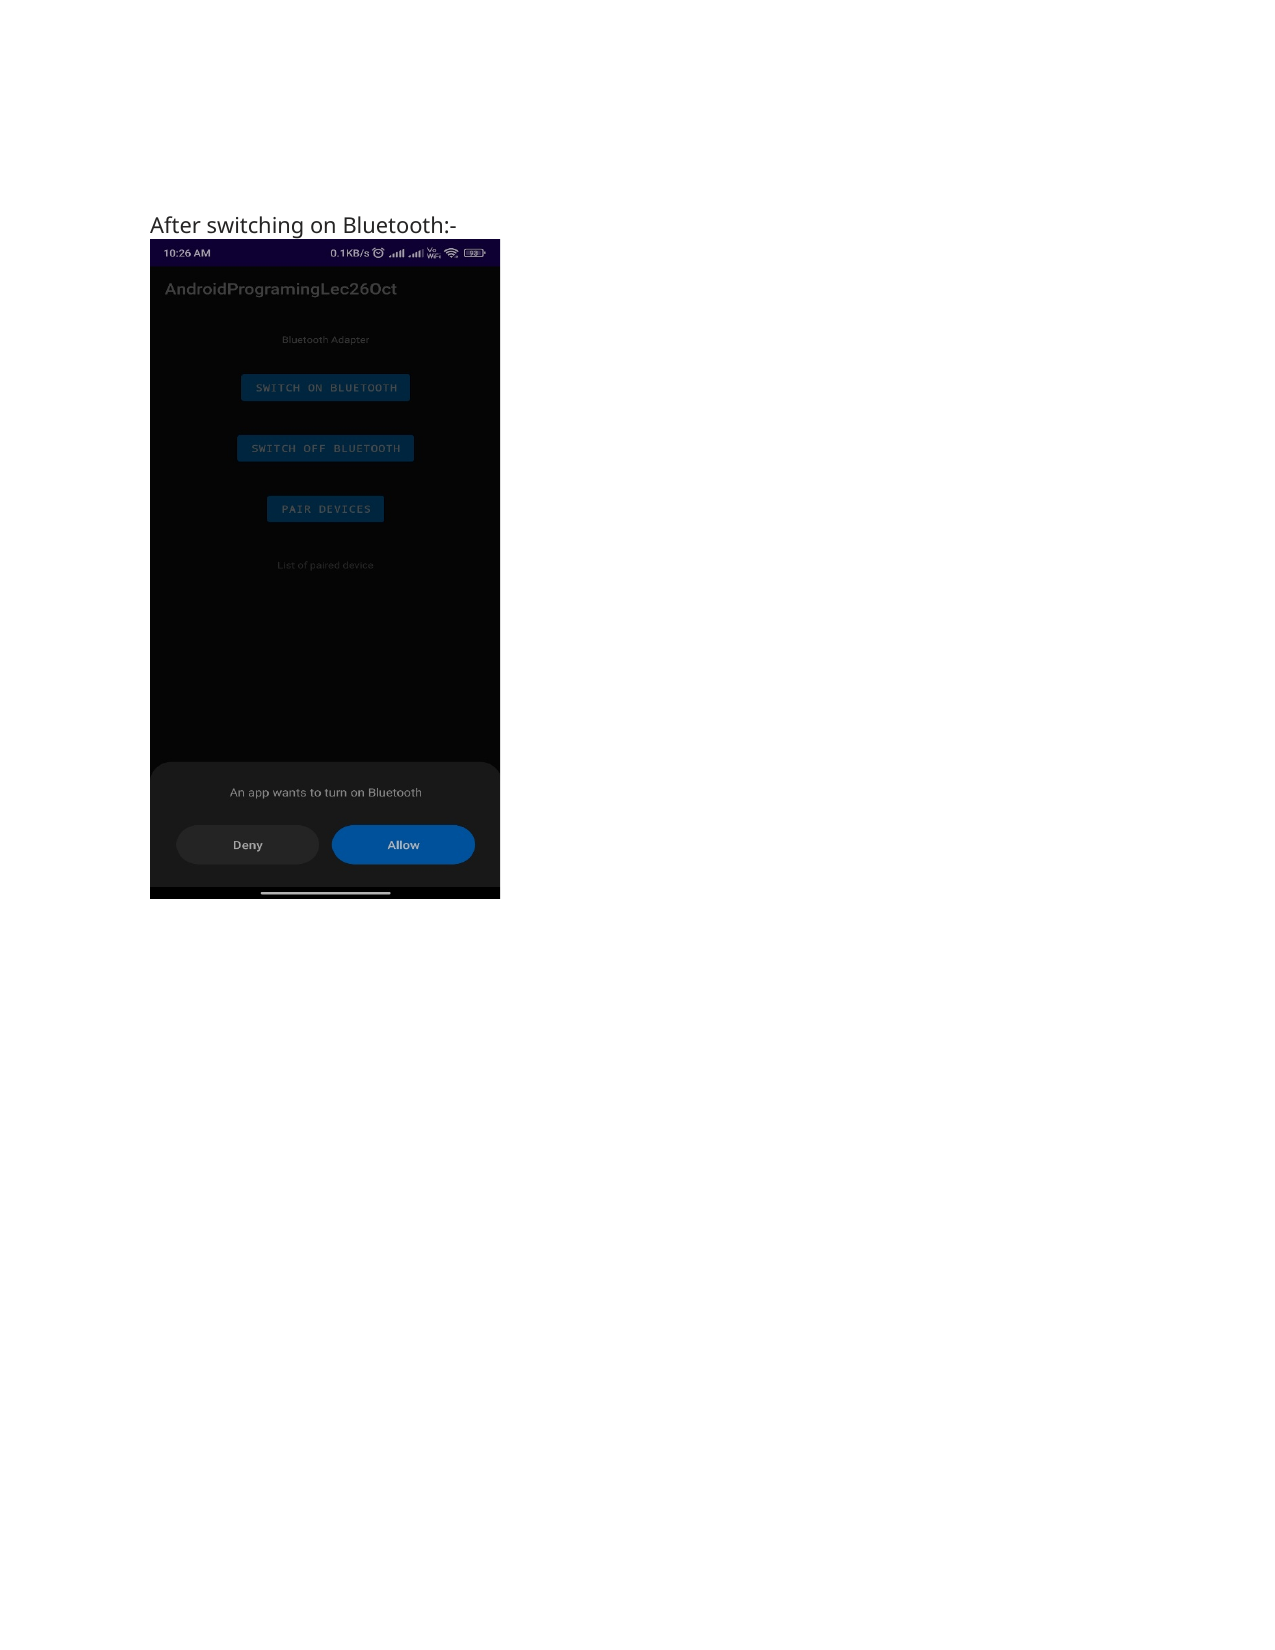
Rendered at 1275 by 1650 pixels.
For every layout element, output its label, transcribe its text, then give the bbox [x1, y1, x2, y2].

text After switching on Bluetooth:- [150, 209, 1125, 239]
picture [150, 239, 501, 899]
